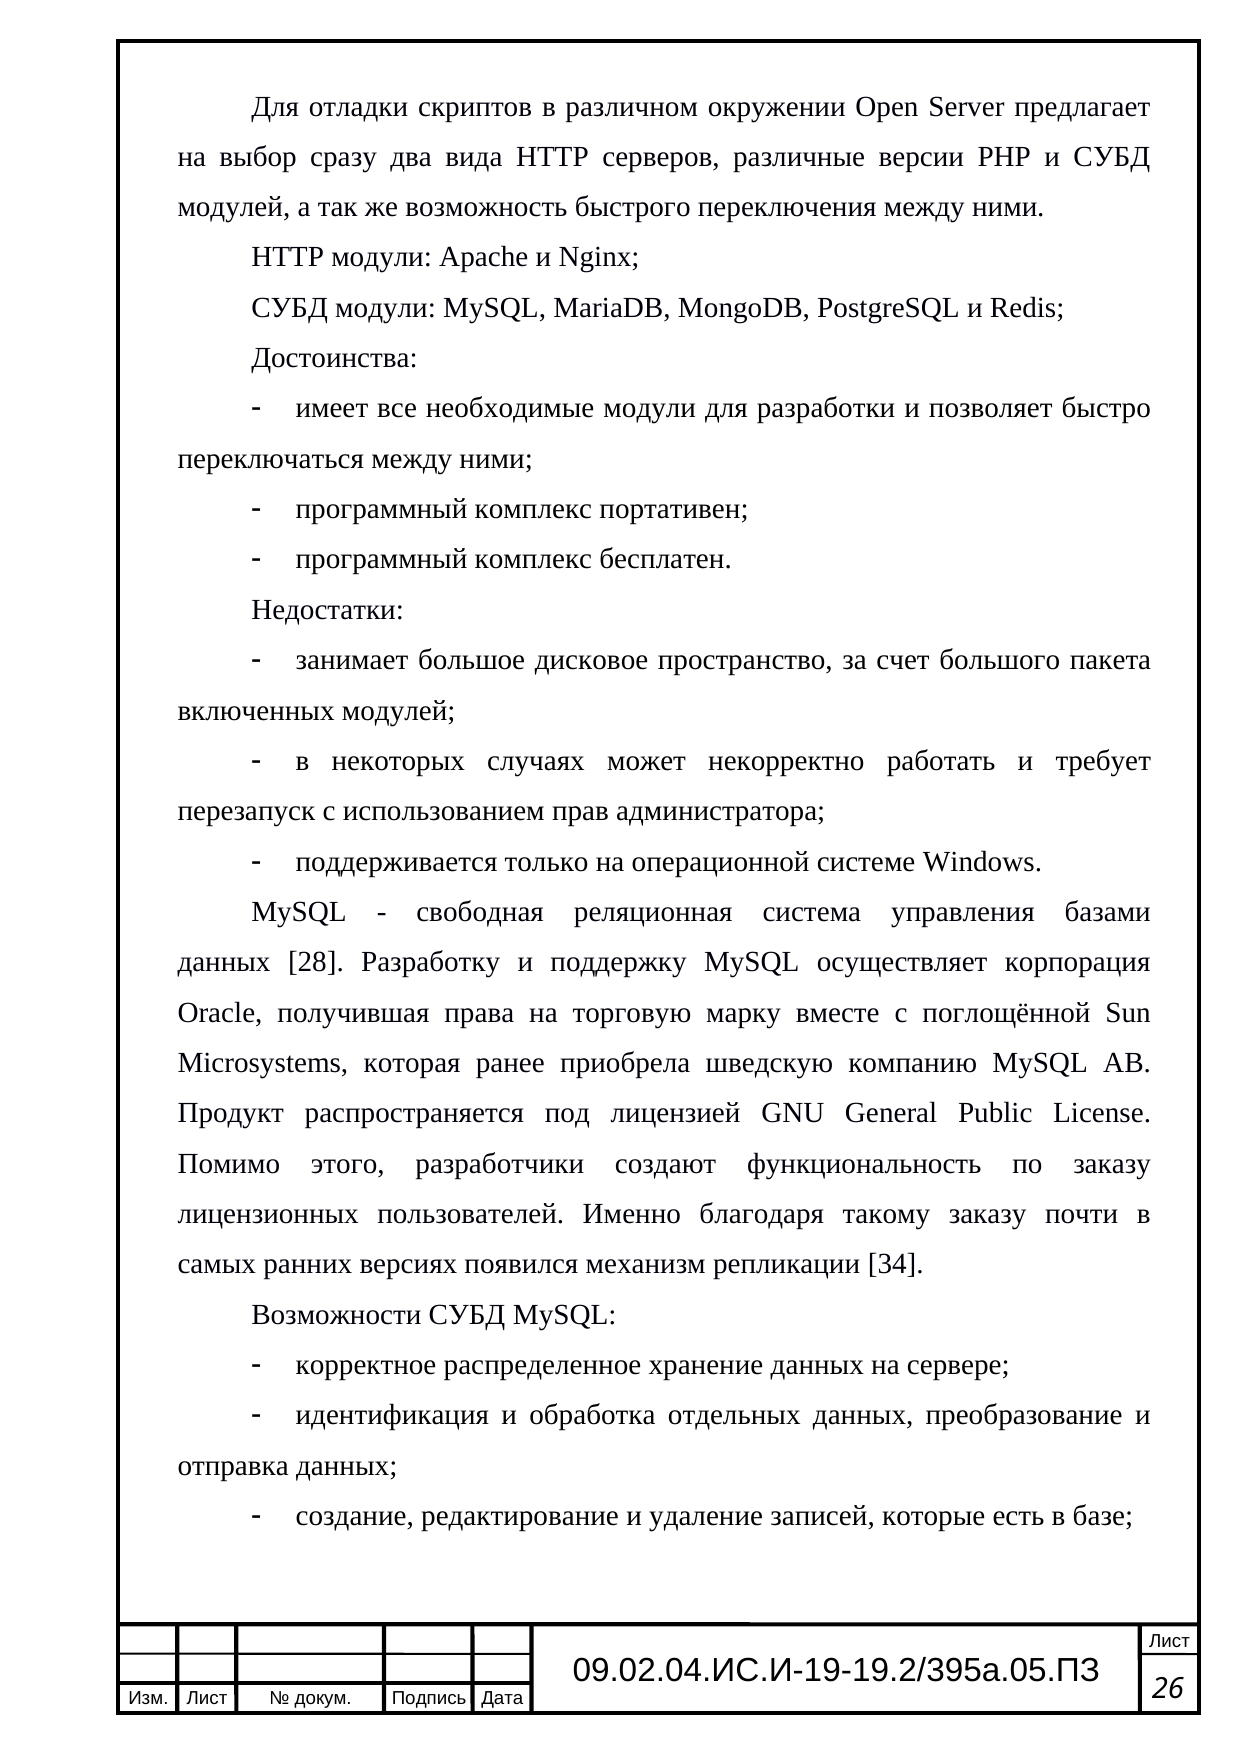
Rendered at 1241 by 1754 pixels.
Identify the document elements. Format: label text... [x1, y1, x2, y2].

list программный комплекс бесплатен. [177, 542, 1152, 575]
list поддерживается только на операционной системе Windows. [177, 844, 1152, 877]
text HTTP модули: Apache и Nginx; [177, 239, 1152, 273]
list программный комплекс портативен; [177, 491, 1152, 525]
list занимает большое дисковое пространство, за счет большого пакета включенных модулей; [177, 642, 1152, 726]
list создание, редактирование и удаление записей, которые есть в базе; [177, 1498, 1152, 1532]
text MySQL - свободная реляционная система управления базами данных [28]. Разработку и поддержку MySQL осуществляет корпорация Oracle, получившая права на торговую марку вместе с поглощённой Sun Microsystems, которая ранее приобрела шведскую компанию MySQL AB. Продукт распространяется под лицензией GNU General Public License. Помимо этого, разработчики создают функциональность по заказу лицензионных пользователей. Именно благодаря такому заказу почти в самых ранних версиях появился механизм репликации [34]. [177, 894, 1152, 1280]
list в некоторых случаях может некорректно работать и требует перезапуск с использованием прав администратора; [177, 743, 1152, 827]
text Возможности СУБД MySQL: [177, 1297, 1152, 1330]
text СУБД модули: MySQL, MariaDB, MongoDB, PostgreSQL и Redis; [177, 290, 1152, 323]
text Для отладки скриптов в различном окружении Open Server предлагает на выбор сразу два вида HTTP серверов, различные версии PHP и СУБД модулей, а так же возможность быстрого переключения между ними. [177, 89, 1152, 223]
list идентификация и обработка отдельных данных, преобразование и отправка данных; [177, 1397, 1152, 1481]
list имеет все необходимые модули для разработки и позволяет быстро переключаться между ними; [177, 391, 1152, 474]
text Достоинства: [177, 340, 1152, 374]
list корректное распределенное хранение данных на сервере; [177, 1347, 1152, 1381]
text Недостатки: [177, 592, 1152, 626]
